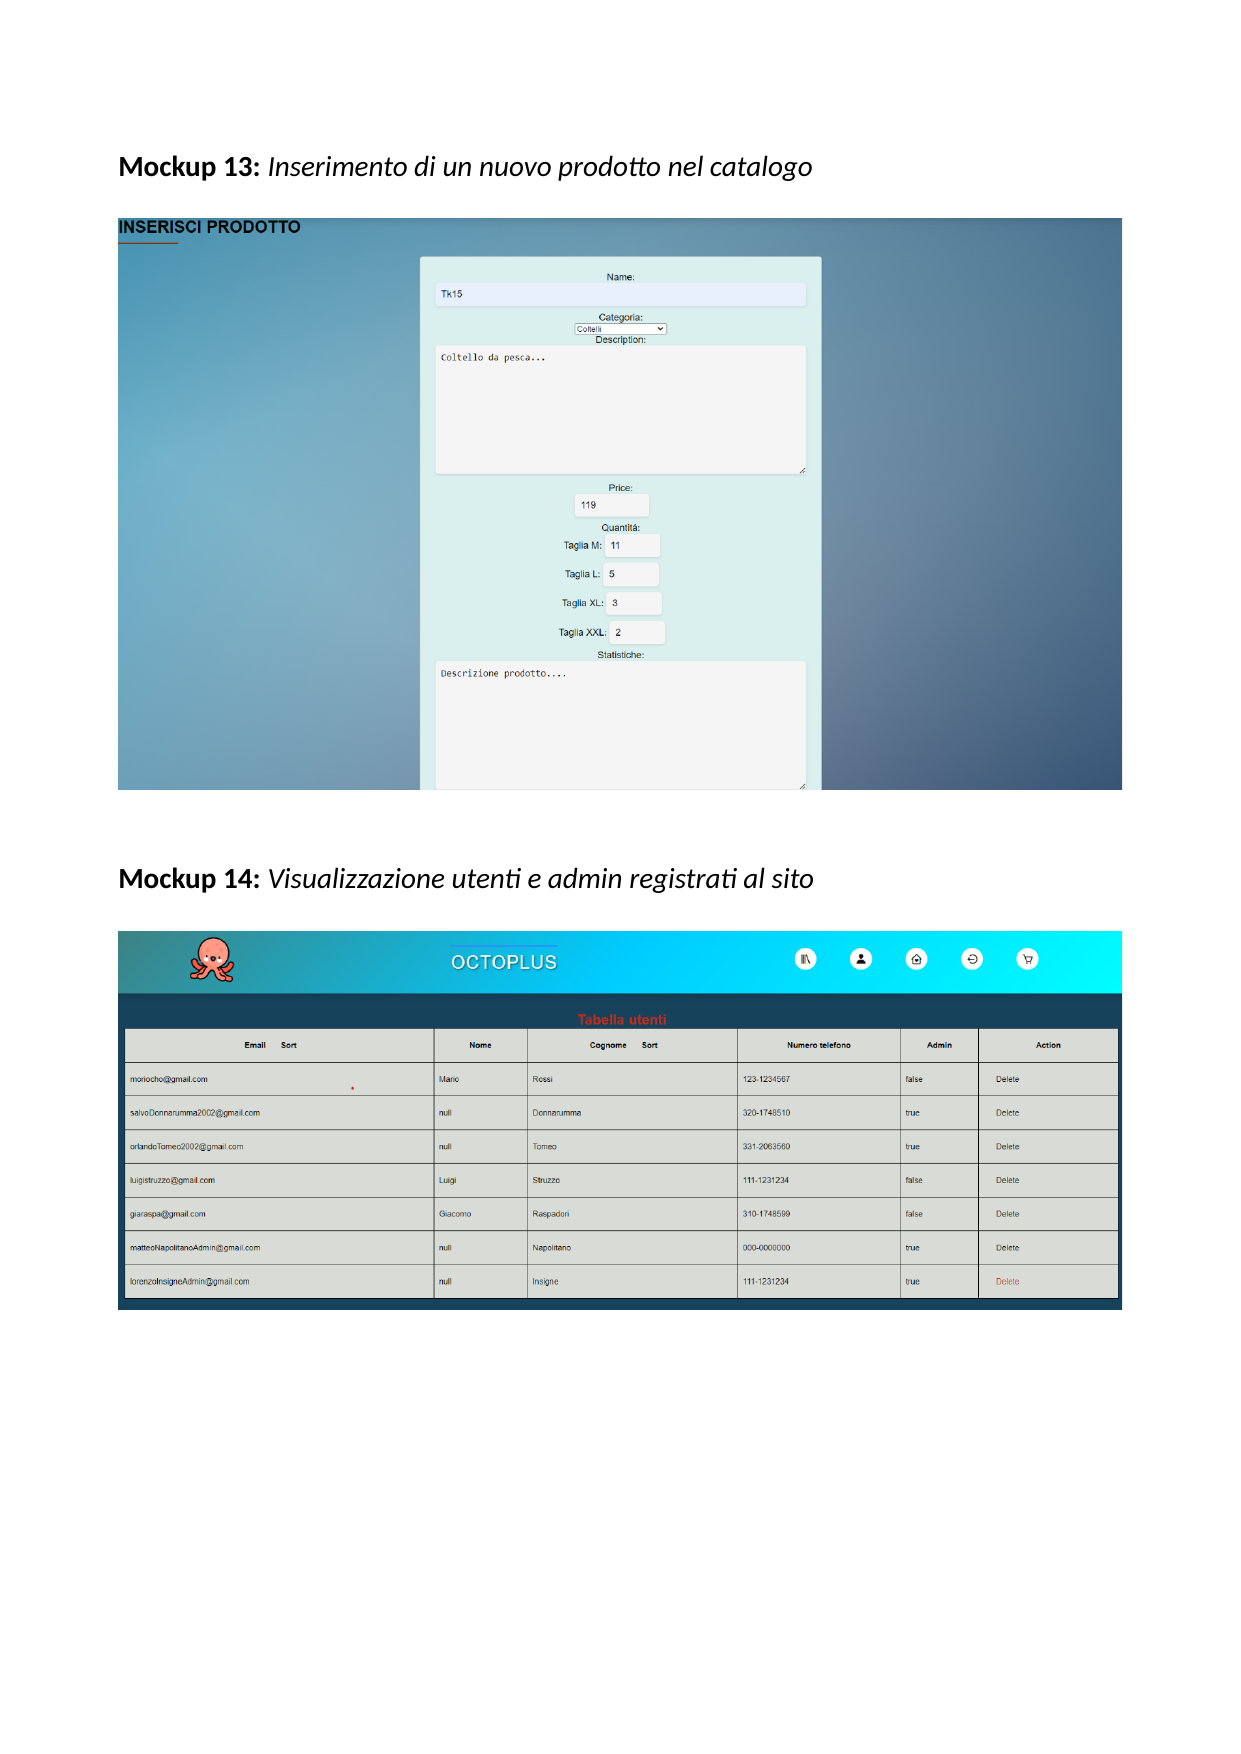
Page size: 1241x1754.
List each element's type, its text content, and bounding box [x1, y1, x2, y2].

text Mockup 14: Visualizzazione utenti e admin registrati al sito [118, 861, 1122, 896]
picture [118, 218, 1123, 790]
picture [508, 956, 516, 968]
picture [118, 931, 1123, 1310]
text Mockup 13: Inserimento di un nuovo prodotto nel catalogo [118, 148, 1122, 183]
picture [482, 955, 487, 968]
